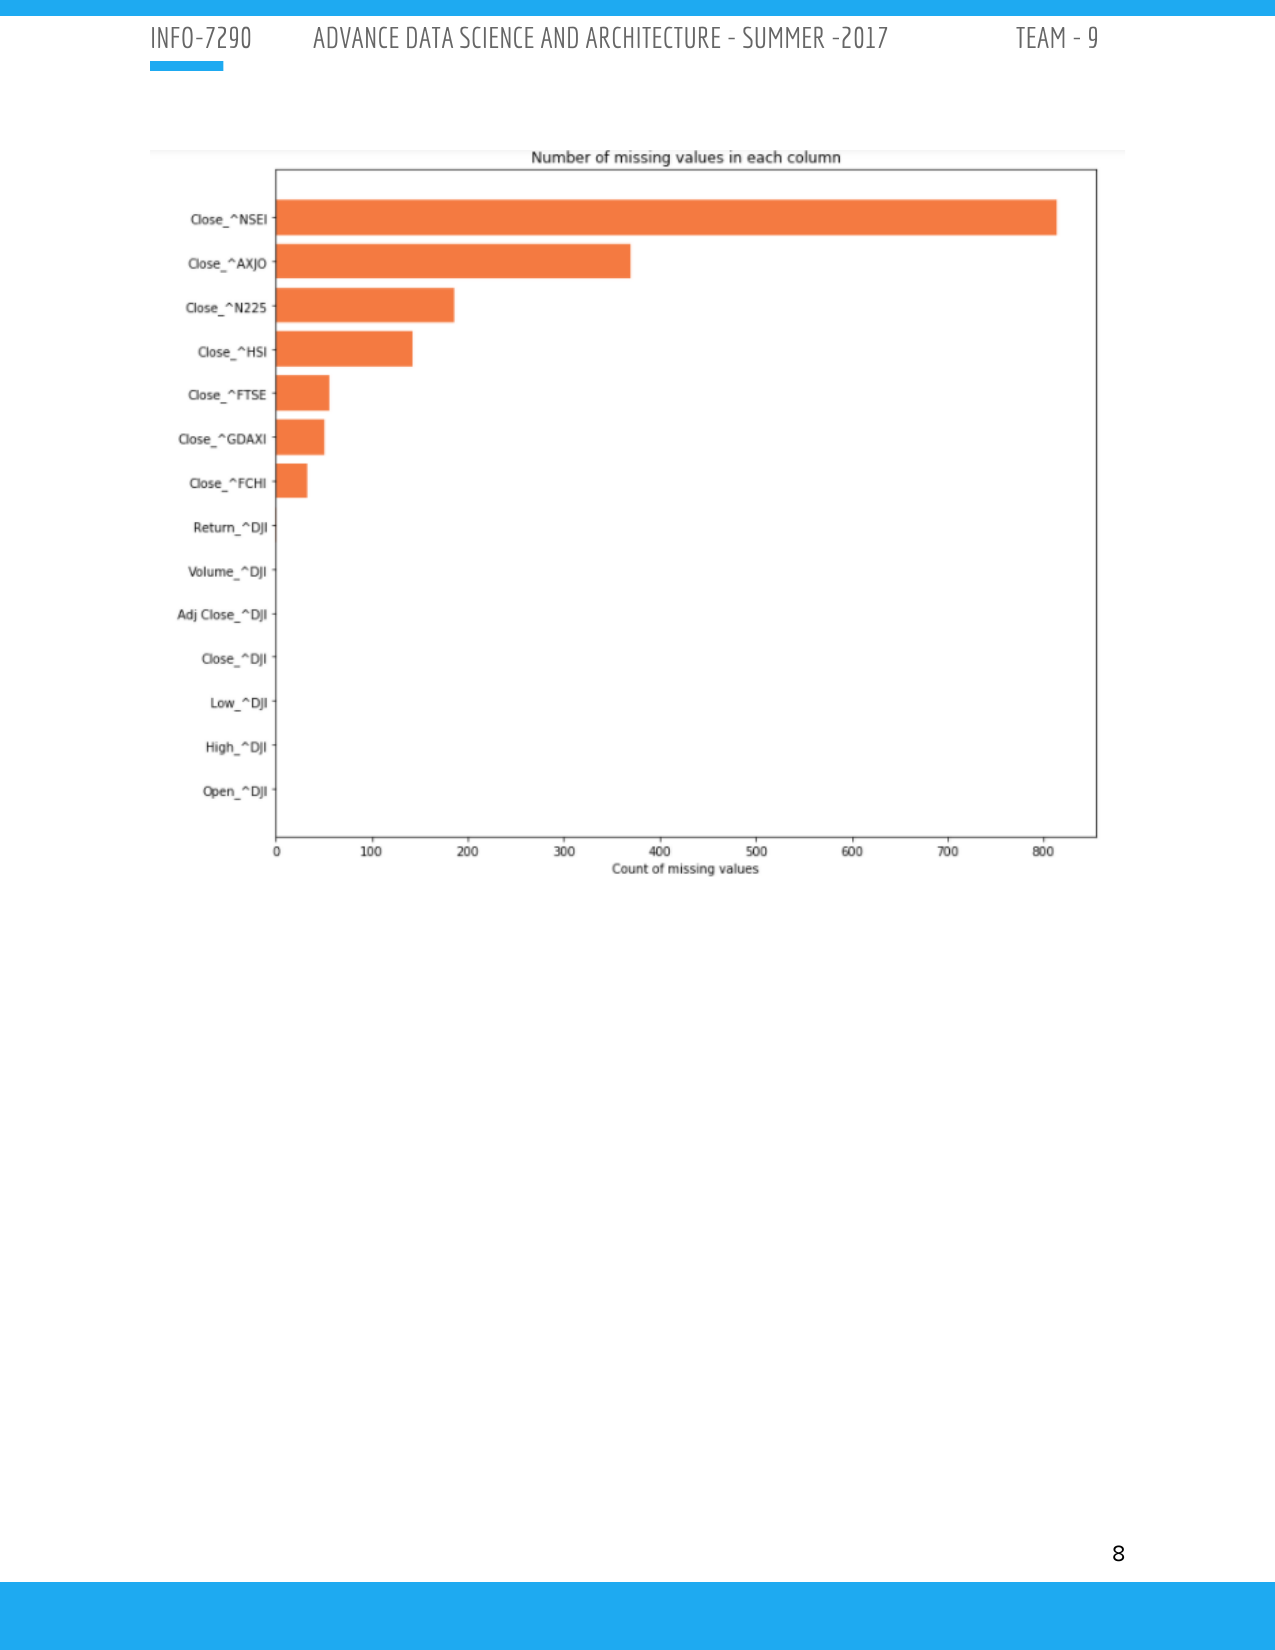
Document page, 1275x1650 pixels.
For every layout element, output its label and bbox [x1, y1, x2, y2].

picture [150, 150, 1125, 882]
picture [0, 1582, 1275, 1650]
picture [150, 61, 224, 71]
picture [0, 0, 1275, 16]
